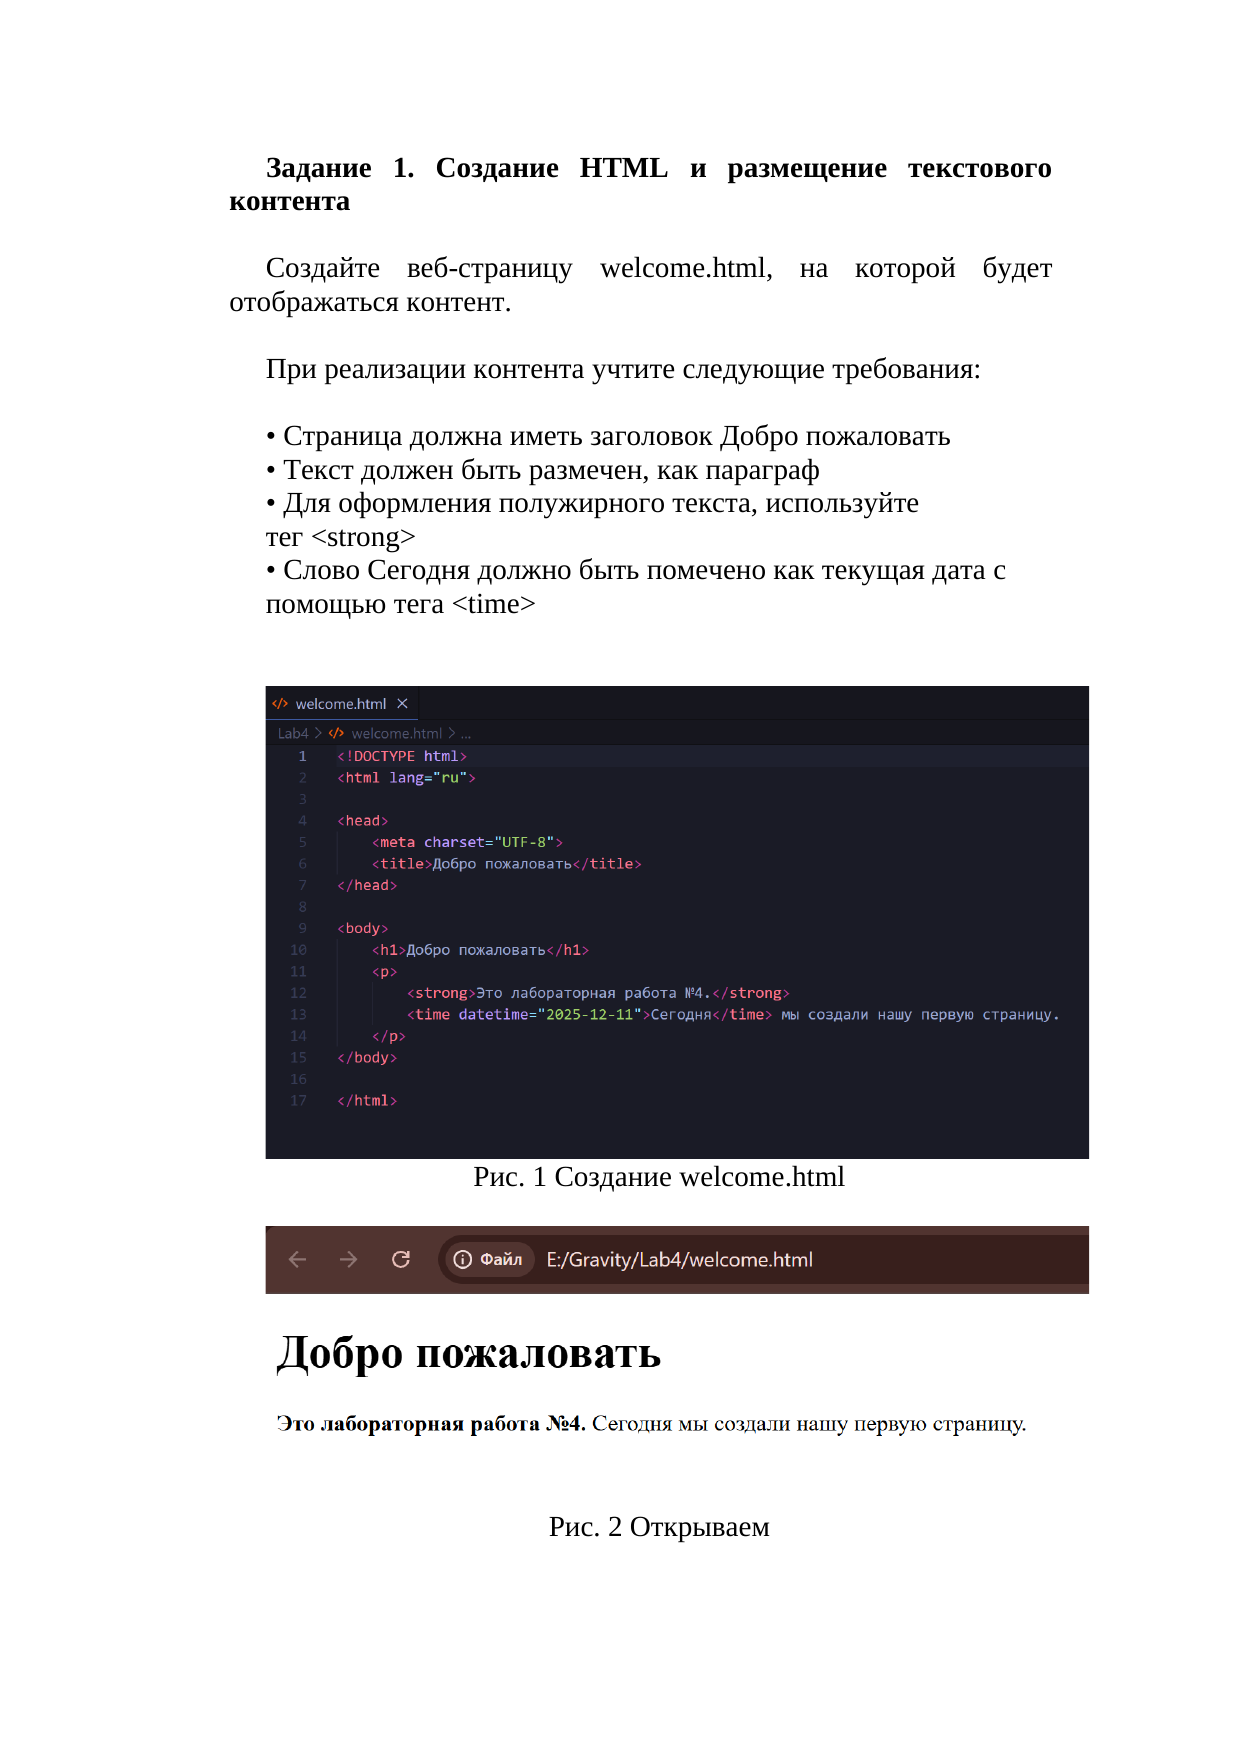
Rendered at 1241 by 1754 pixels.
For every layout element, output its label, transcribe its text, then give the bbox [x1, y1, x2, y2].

text При реализации контента учтите следующие требования: [229, 351, 1053, 385]
text • Текст должен быть размечен, как параграф [229, 452, 1053, 485]
text • Слово Сегодня должно быть помечено как текущая дата с [229, 552, 1053, 586]
text • Для оформления полужирного текста, используйте [229, 485, 1053, 519]
text тег <strong> [229, 519, 1053, 552]
picture [265, 1226, 1090, 1509]
text • Страница должна иметь заголовок Добро пожаловать [229, 418, 1053, 452]
text помощью тега <time> [229, 586, 1053, 619]
text Задание 1. Создание HTML и размещение текстового контента [229, 150, 1053, 217]
text Рис. 1 Создание welcome.html [229, 1159, 1053, 1192]
picture [265, 686, 1090, 1159]
text Создайте веб-страницу welcome.html, на которой будет отображаться контент. [229, 251, 1053, 318]
text Рис. 2 Открываем [229, 1509, 1053, 1542]
